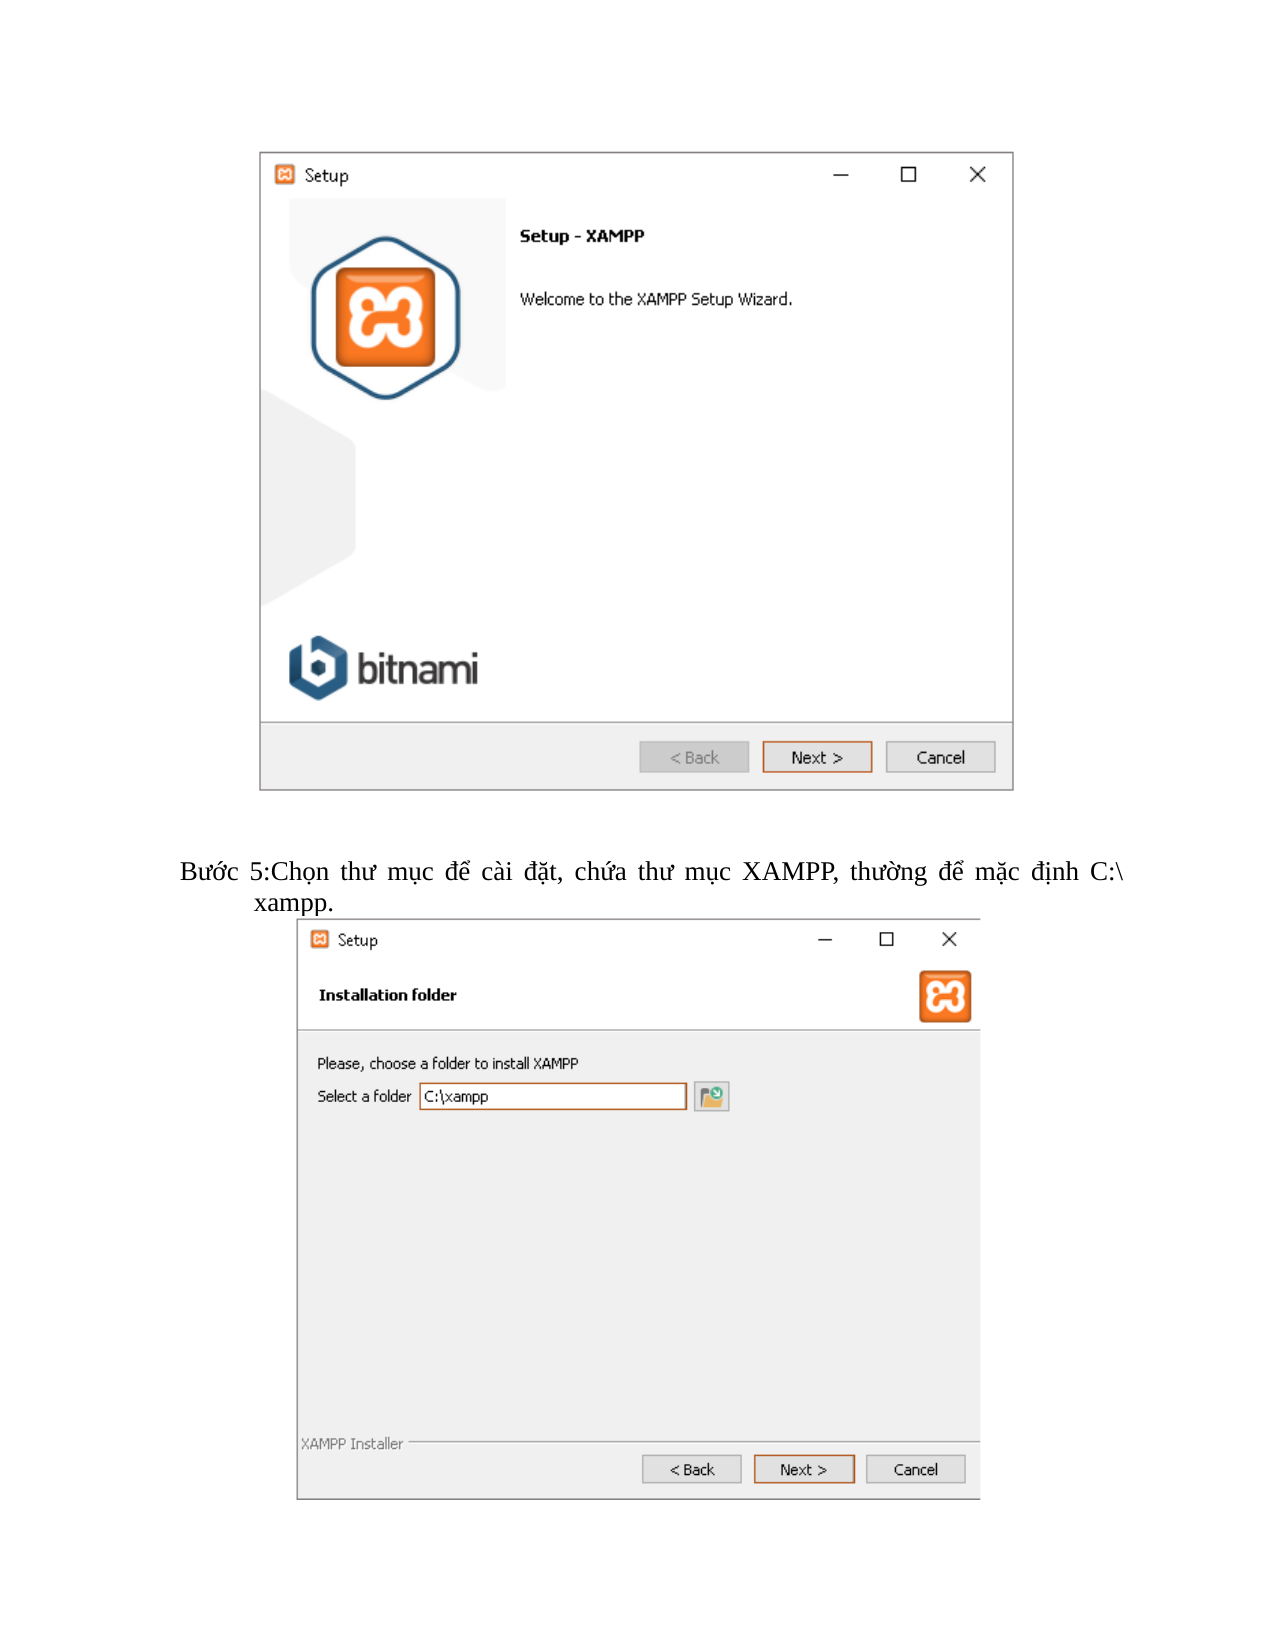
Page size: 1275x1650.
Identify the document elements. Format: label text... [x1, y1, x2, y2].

text Bước 5:Chọn thư mục để cài đặt, chứa thư mục XAMPP, thường để mặc định C:\xampp. [179, 854, 1125, 917]
picture [294, 916, 981, 1500]
picture [255, 150, 1020, 800]
